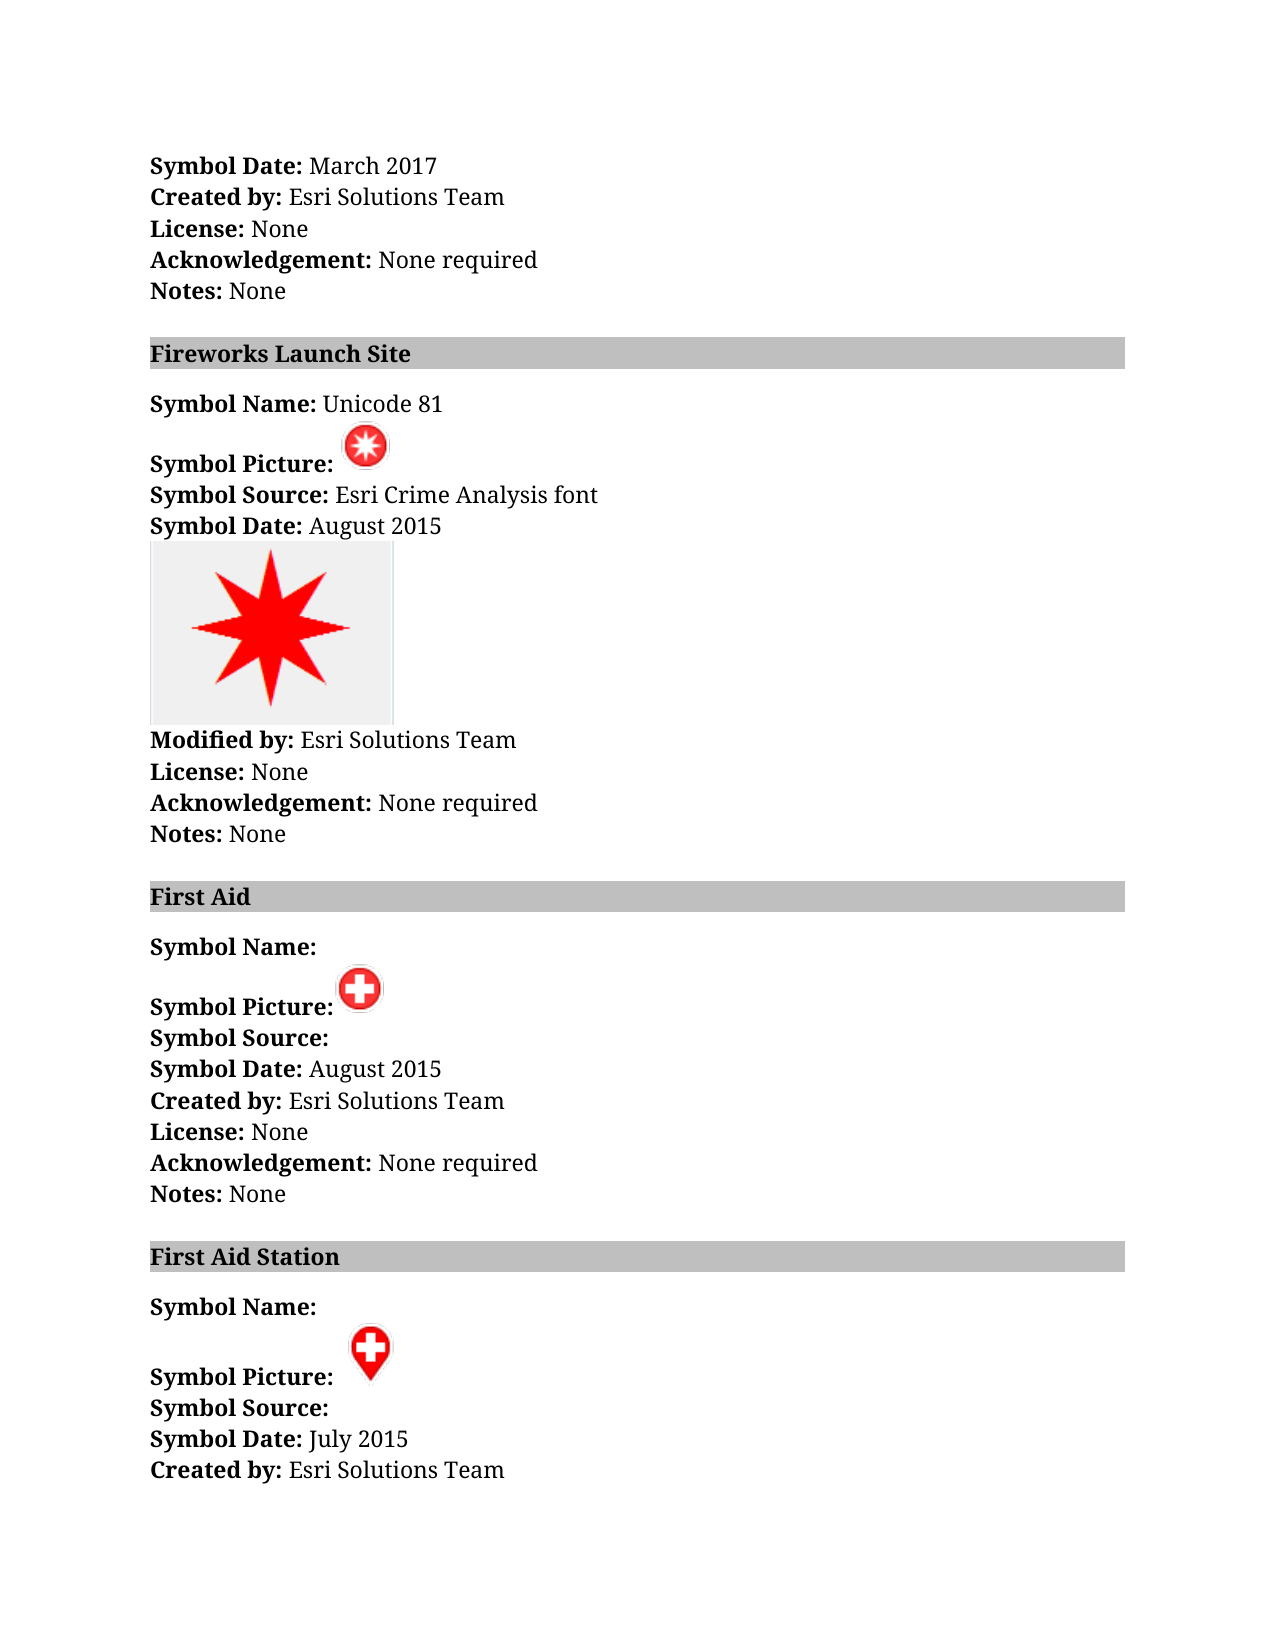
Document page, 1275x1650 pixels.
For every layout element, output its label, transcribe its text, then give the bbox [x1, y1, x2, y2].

text Symbol Date: July 2015 [150, 1423, 1125, 1454]
text Symbol Source: Esri Crime Analysis font [150, 479, 1125, 510]
text Symbol Source: [150, 1022, 1125, 1053]
picture [150, 541, 394, 725]
text Notes: None [150, 275, 1125, 306]
text Created by: Esri Solutions Team [150, 181, 1125, 212]
text Symbol Picture: [150, 1323, 1125, 1392]
text First Aid [150, 881, 1125, 912]
text Symbol Picture: [150, 962, 1125, 1022]
text Fireworks Launch Site [150, 337, 1125, 369]
picture [339, 419, 393, 473]
text Symbol Name: [150, 1291, 1125, 1323]
text Symbol Picture: [150, 419, 1125, 479]
text Symbol Date: March 2017 [150, 150, 1125, 181]
text Acknowledgement: None required [150, 1147, 1125, 1178]
text Symbol Source: [150, 1392, 1125, 1423]
text Symbol Date: August 2015 [150, 1053, 1125, 1085]
picture [339, 1322, 403, 1386]
text Notes: None [150, 818, 1125, 849]
text Created by: Esri Solutions Team [150, 1454, 1125, 1486]
text Symbol Name: [150, 931, 1125, 962]
text Symbol Date: August 2015 [150, 510, 1125, 542]
text License: None [150, 756, 1125, 787]
text First Aid Station [150, 1241, 1125, 1272]
text Acknowledgement: None required [150, 787, 1125, 818]
text Modified by: Esri Solutions Team [150, 724, 1125, 756]
text License: None [150, 212, 1125, 244]
text Notes: None [150, 1178, 1125, 1210]
text Acknowledgement: None required [150, 244, 1125, 275]
text Created by: Esri Solutions Team [150, 1085, 1125, 1116]
picture [333, 962, 387, 1016]
text Symbol Name: Unicode 81 [150, 388, 1125, 419]
text License: None [150, 1116, 1125, 1147]
